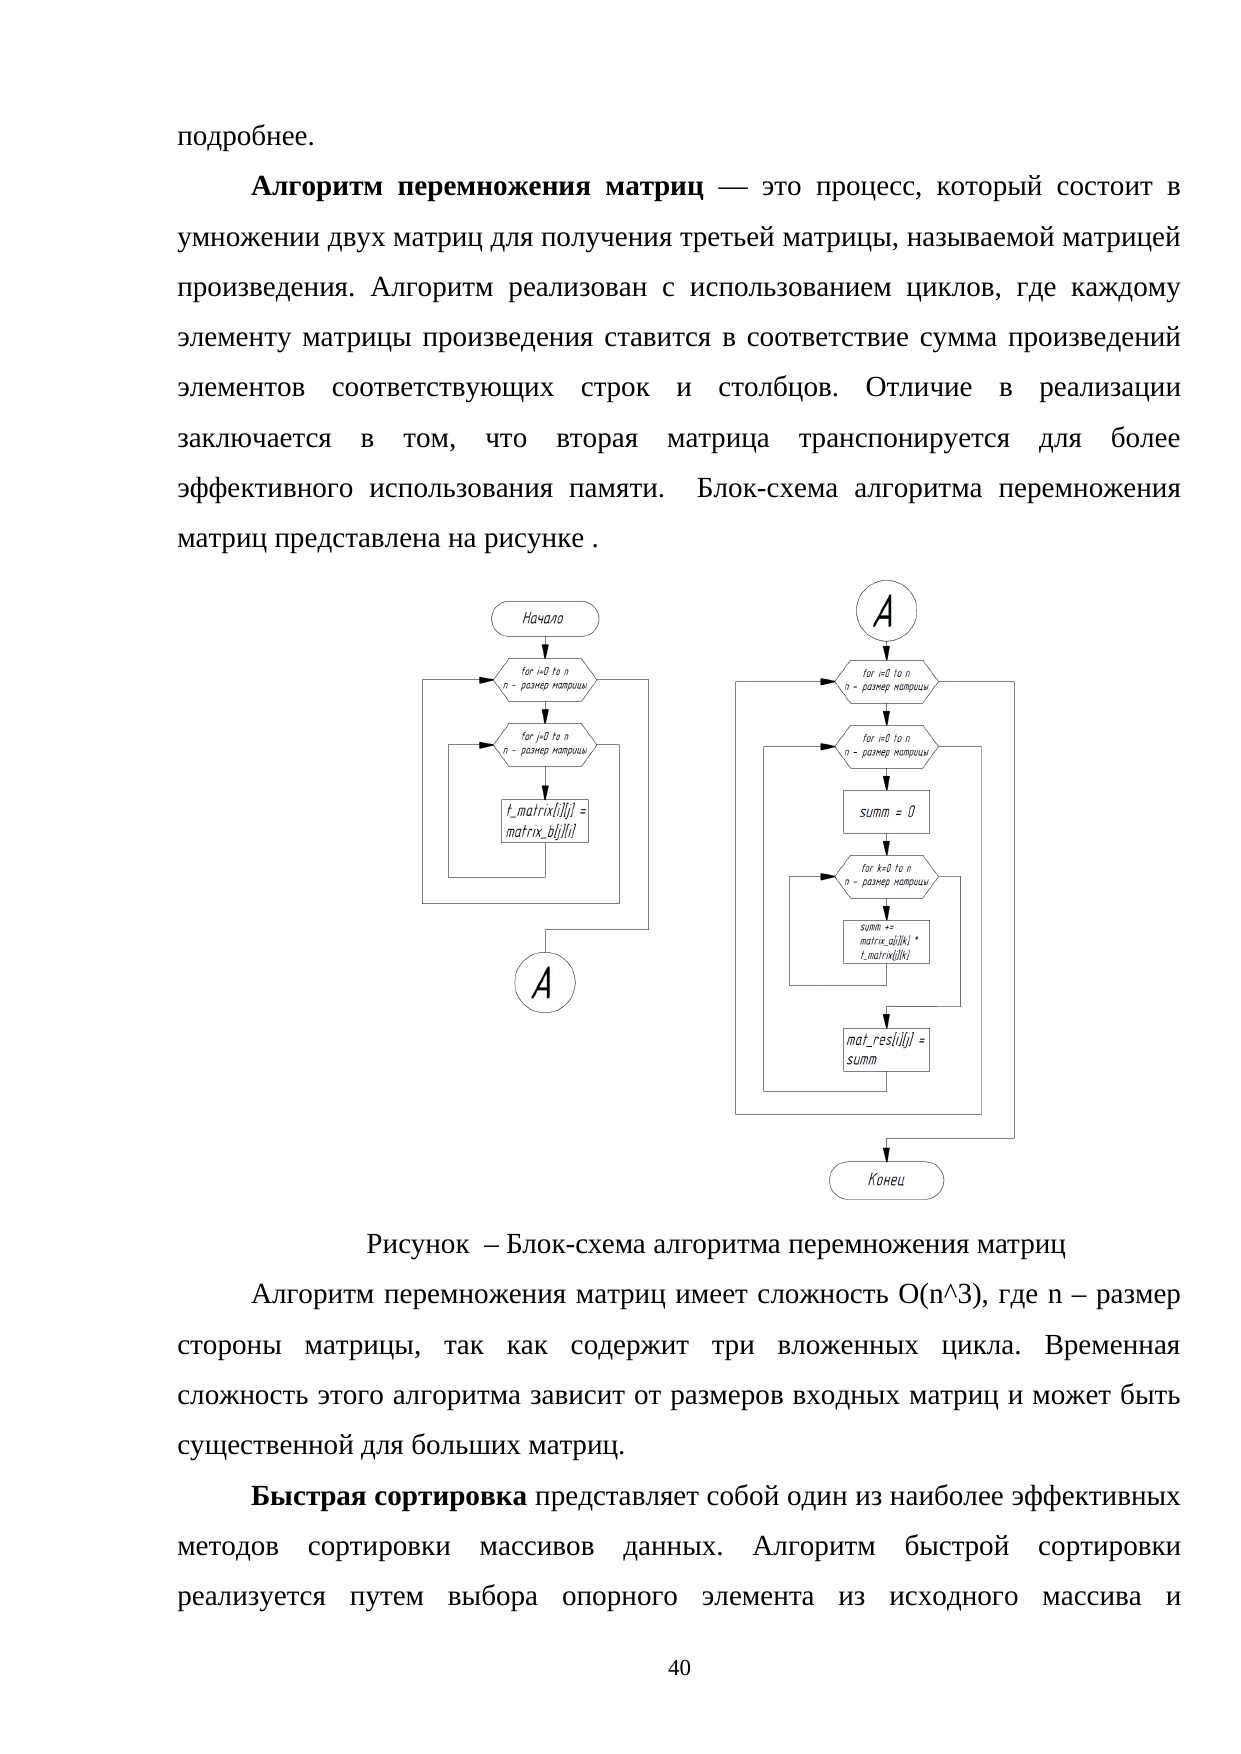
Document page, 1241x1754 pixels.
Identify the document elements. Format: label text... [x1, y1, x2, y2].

text Алгоритм перемножения матриц имеет сложность O(n^3), где n – размер стороны матрицы, так как содержит три вложенных цикла. Временная сложность этого алгоритма зависит от размеров входных матриц и может быть существенной для больших матриц. [177, 1277, 1182, 1461]
text Алгоритм перемножения матриц — это процесс, который состоит в умножении двух матриц для получения третьей матрицы, называемой матрицей произведения. Алгоритм реализован с использованием циклов, где каждому элементу матрицы произведения ставится в соответствие сумма произведений элементов соответствующих строк и столбцов. Отличие в реализации заключается в том, что вторая матрица транспонируется для более эффективного использования памяти. Блок-схема алгоритма перемножения матриц представлена на рисунке . [177, 168, 1182, 554]
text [177, 1478, 1182, 1612]
text Рисунок – Блок-схема алгоритма перемножения матриц [177, 1226, 1182, 1260]
picture [387, 570, 1046, 1214]
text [177, 118, 1182, 152]
